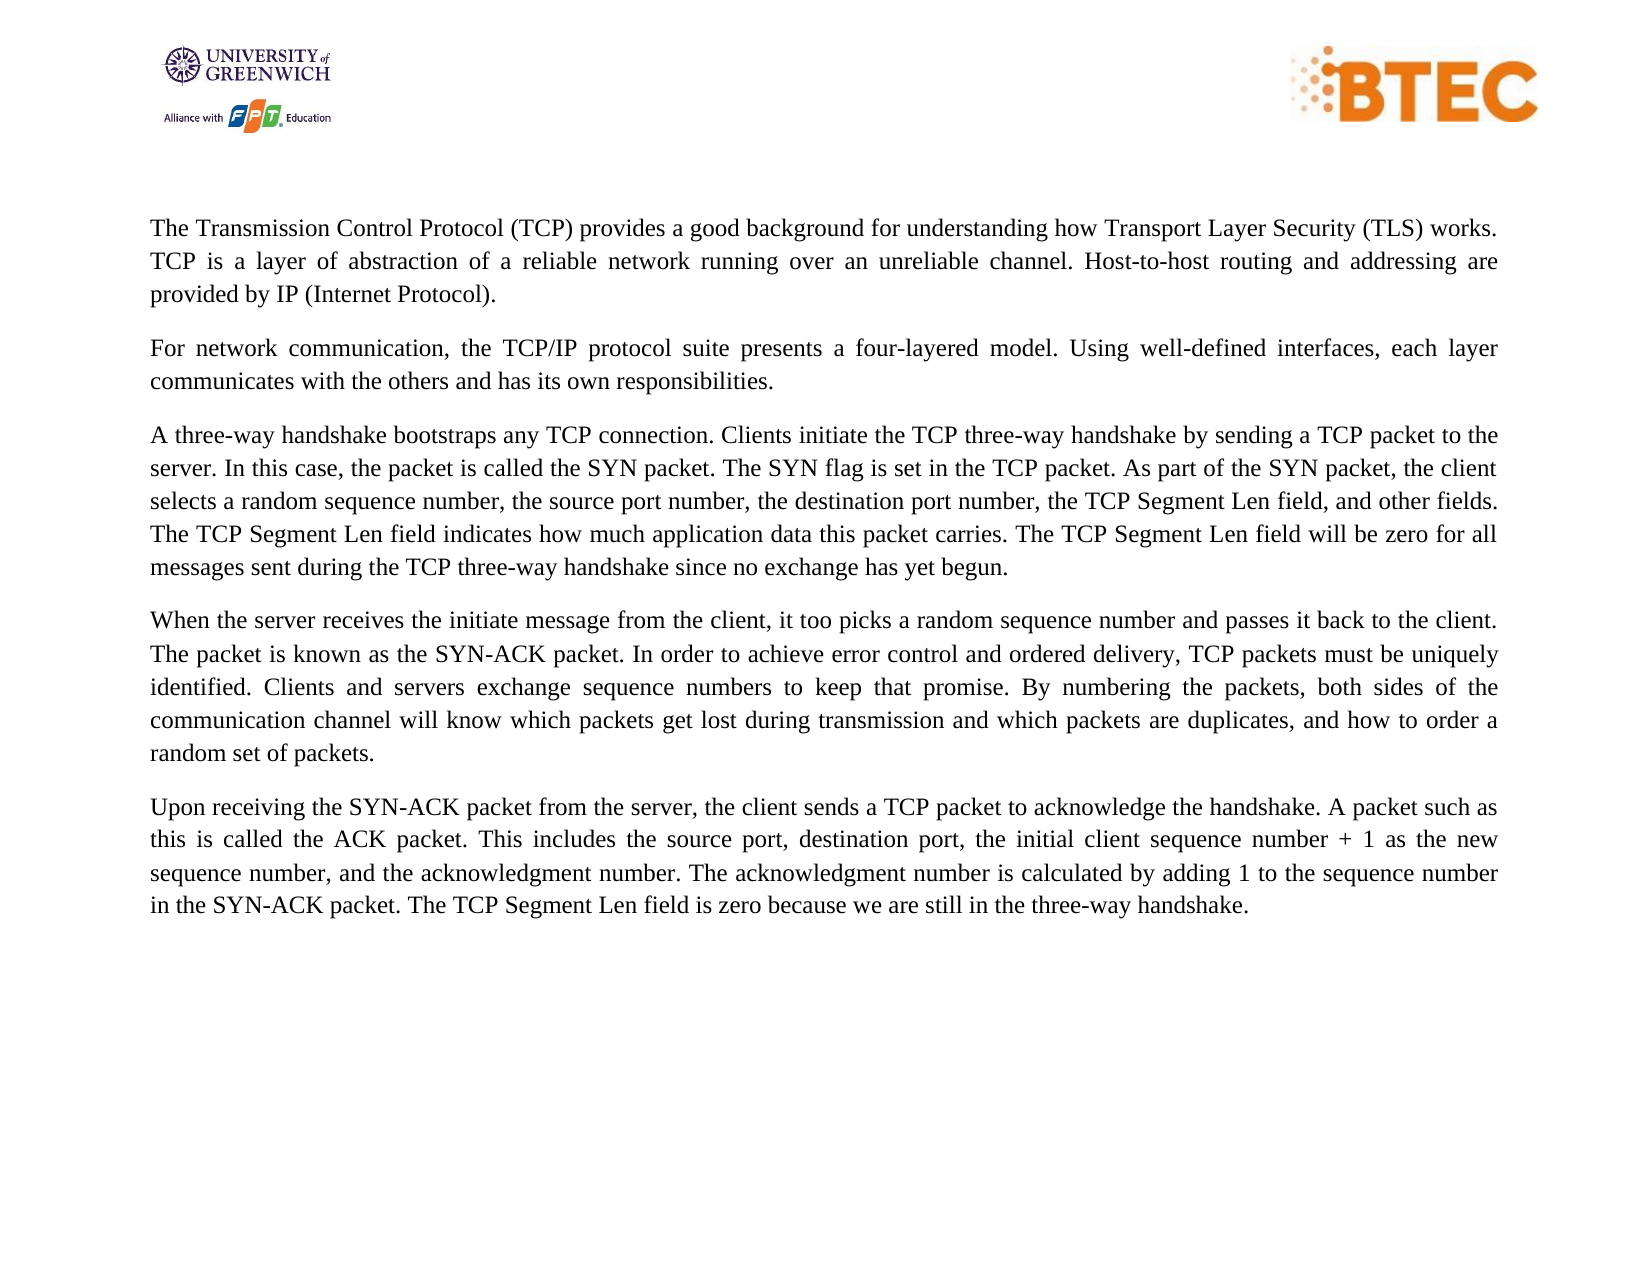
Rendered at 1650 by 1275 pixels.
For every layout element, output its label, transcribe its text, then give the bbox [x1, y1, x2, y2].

picture [150, 32, 343, 144]
text A three-way handshake bootstraps any TCP connection. Clients initiate the TCP three-way handshake by sending a TCP packet to the server. In this case, the packet is called the SYN packet. The SYN flag is set in the TCP packet. As part of the SYN packet, the client selects a random sequence number, the source port number, the destination port number, the TCP Segment Len field, and other fields. The TCP Segment Len field indicates how much application data this packet carries. The TCP Segment Len field will be zero for all messages sent during the TCP three-way handshake since no exchange has yet begun. [150, 420, 1500, 581]
text The Transmission Control Protocol (TCP) provides a good background for understanding how Transport Layer Security (TLS) works. TCP is a layer of abstraction of a reliable network running over an unreliable channel. Host-to-host routing and addressing are provided by IP (Internet Protocol). [150, 213, 1500, 308]
text When the server receives the initiate message from the client, it too picks a random sequence number and passes it back to the client. The packet is known as the SYN-ACK packet. In order to achieve error control and ordered delivery, TCP packets must be uniquely identified. Clients and servers exchange sequence numbers to keep that promise. By numbering the packets, both sides of the communication channel will know which packets get lost during transmission and which packets are duplicates, and how to order a random set of packets. [150, 606, 1500, 766]
picture [1290, 46, 1538, 122]
text For network communication, the TCP/IP protocol suite presents a four-layered model. Using well-defined interfaces, each layer communicates with the others and has its own responsibilities. [150, 333, 1500, 394]
text Upon receiving the SYN-ACK packet from the server, the client sends a TCP packet to acknowledge the handshake. A packet such as this is called the ACK packet. This includes the source port, destination port, the initial client sequence number + 1 as the new sequence number, and the acknowledgment number. The acknowledgment number is calculated by adding 1 to the sequence number in the SYN-ACK packet. The TCP Segment Len field is zero because we are still in the three-way handshake. [150, 792, 1500, 919]
